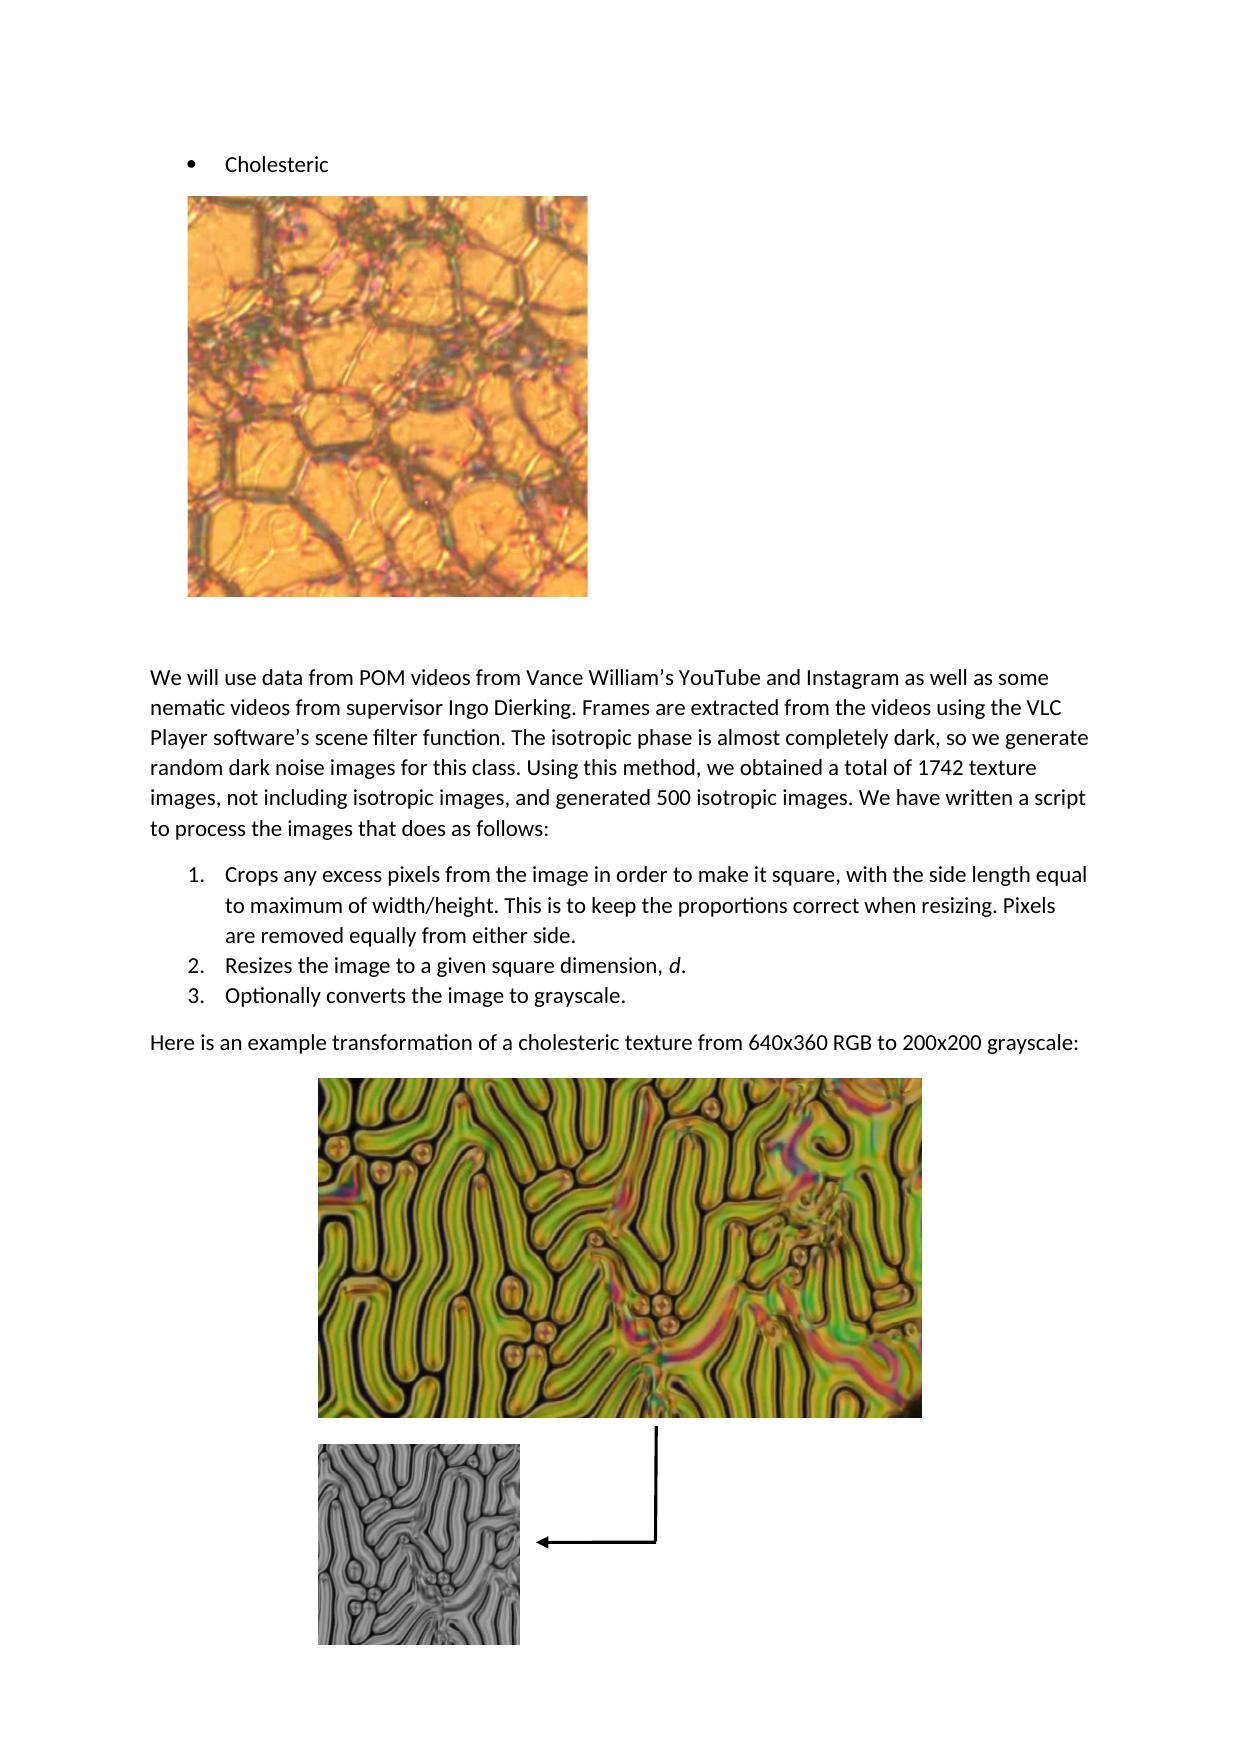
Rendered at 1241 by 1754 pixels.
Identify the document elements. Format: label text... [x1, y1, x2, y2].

list Optionally converts the image to grayscale. [187, 981, 1090, 1009]
list Crops any excess pixels from the image in order to make it square, with the side length equal to maximum of width/height. This is to keep the proportions correct when resizing. Pixels are removed equally from either side. [187, 861, 1090, 949]
text Here is an example transformation of a cholesteric texture from 640x360 RGB to 200x200 grayscale: [150, 1028, 1090, 1056]
picture [187, 196, 588, 597]
picture [318, 1078, 922, 1418]
list Cholesteric [187, 150, 1090, 178]
text We will use data from POM videos from Vance William’s YouTube and Instagram as well as some nematic videos from supervisor Ingo Dierking. Frames are extracted from the videos using the VLC Player software’s scene filter function. The isotropic phase is almost completely dark, so we generate random dark noise images for this class. Using this method, we obtained a total of 1742 texture images, not including isotropic images, and generated 500 isotropic images. We have written a script to process the images that does as follows: [150, 663, 1090, 842]
list Resizes the image to a given square dimension, d. [187, 951, 1090, 979]
picture [318, 1444, 520, 1645]
